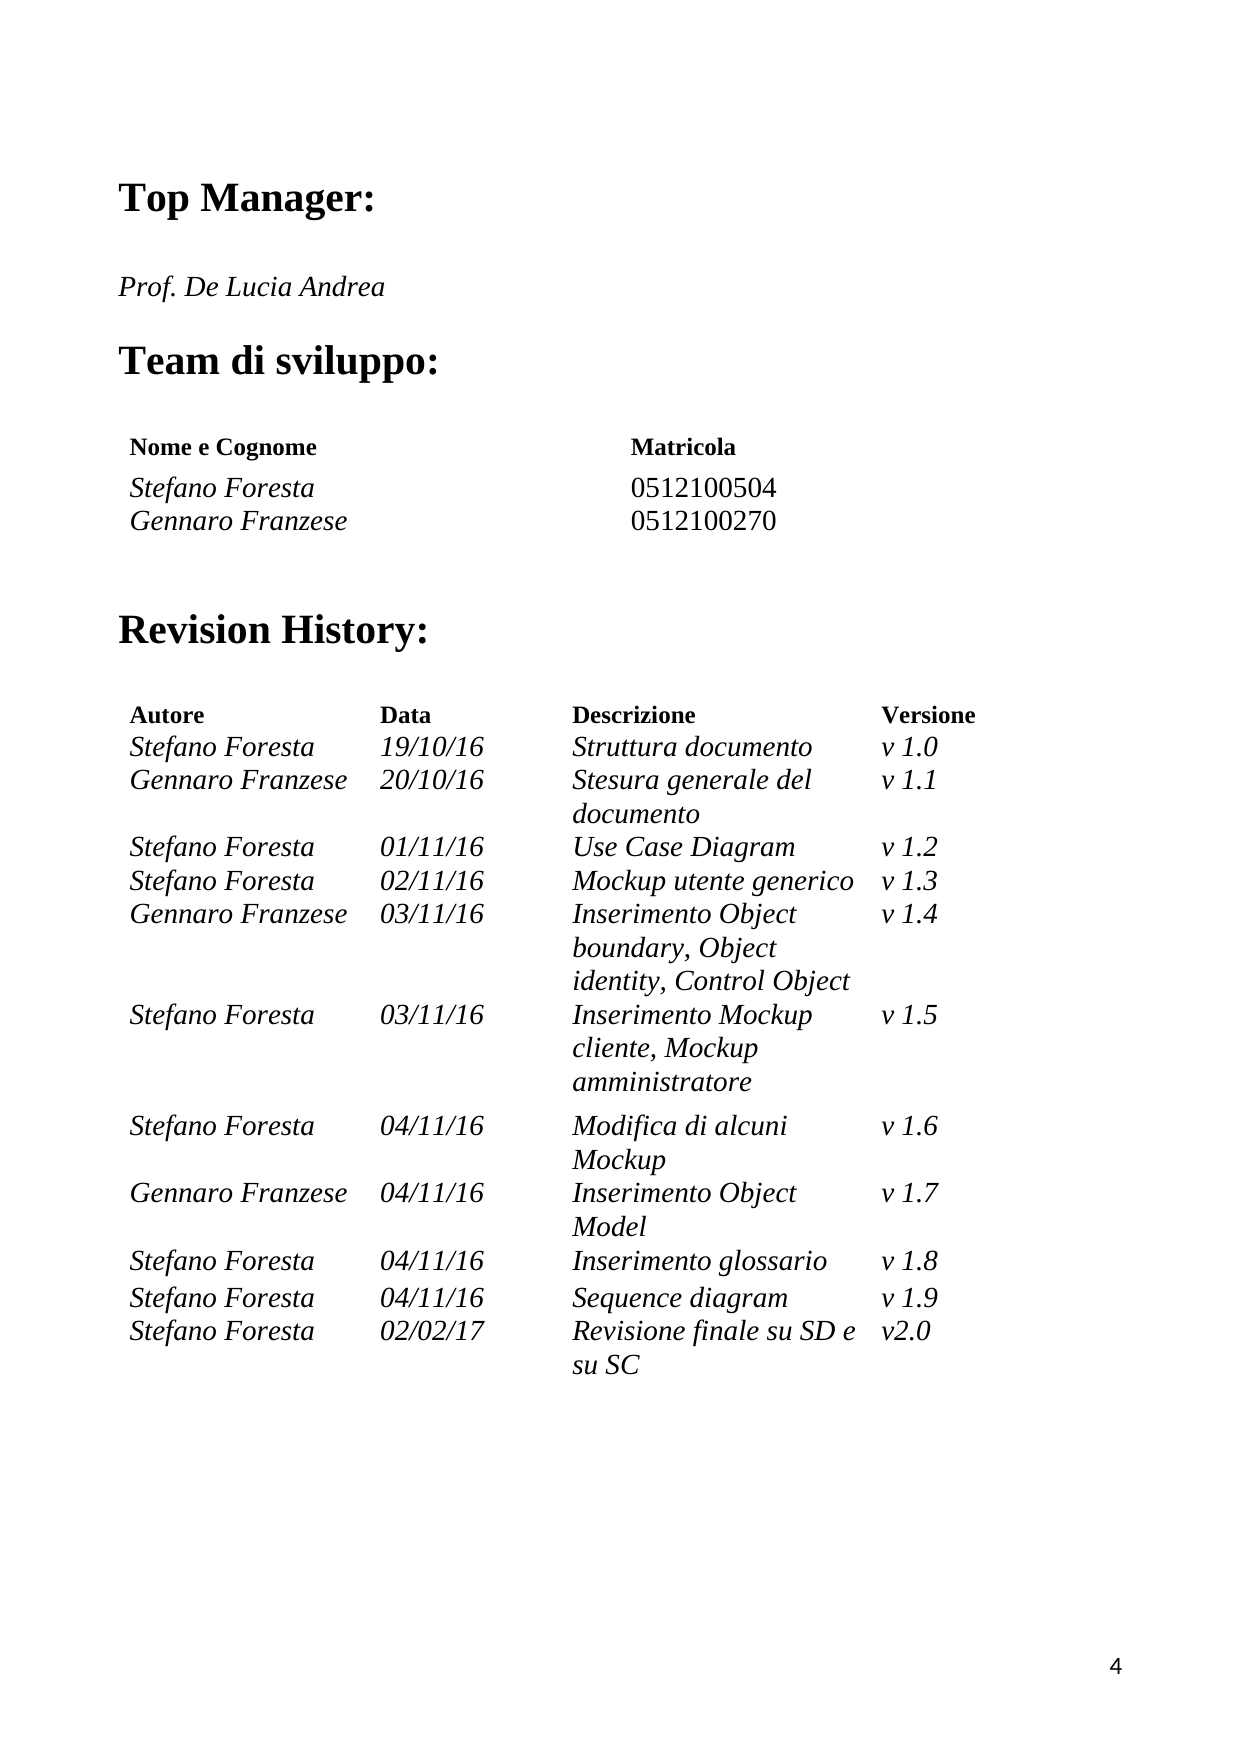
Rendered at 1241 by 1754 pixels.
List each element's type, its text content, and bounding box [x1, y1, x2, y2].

table_cell 01/11/16 [369, 829, 561, 863]
table_cell Gennaro Franzese [118, 896, 369, 997]
table_header Data [369, 700, 561, 729]
table_cell 04/11/16 [369, 1109, 561, 1176]
table_cell 04/11/16 [369, 1280, 561, 1313]
table_cell 20/10/16 [369, 762, 561, 829]
table_cell 02/11/16 [369, 863, 561, 896]
table_cell v 1.0 [870, 729, 1120, 762]
table_cell Inserimento Object boundary, Object identity, Control Object [561, 896, 870, 997]
table_cell Stefano Foresta [118, 829, 369, 863]
table_cell v 1.6 [870, 1109, 1120, 1176]
table_cell v2.0 [870, 1314, 1120, 1381]
table_cell Mockup utente generico [561, 863, 870, 896]
table_cell Stefano Foresta [118, 1243, 369, 1280]
table_cell Stefano Foresta [118, 863, 369, 896]
table_cell Modifica di alcuni Mockup [561, 1109, 870, 1176]
table_cell 19/10/16 [369, 729, 561, 762]
text Team di sviluppo: [118, 336, 1122, 384]
table_cell Gennaro Franzese [118, 1176, 369, 1243]
table_cell Use Case Diagram [561, 829, 870, 863]
table_cell 04/11/16 [369, 1243, 561, 1280]
table_cell Inserimento Object Model [561, 1176, 870, 1243]
table_cell Stefano Foresta [118, 997, 369, 1108]
table_cell 02/02/17 [369, 1314, 561, 1381]
table_cell v 1.8 [870, 1243, 1120, 1280]
table_cell v 1.5 [870, 997, 1120, 1108]
table_cell Inserimento Mockup cliente, Mockup amministratore [561, 997, 870, 1108]
table_cell v 1.3 [870, 863, 1120, 896]
table_cell Stefano Foresta [118, 1314, 369, 1381]
table_cell 03/11/16 [369, 997, 561, 1108]
table_cell Gennaro Franzese [118, 762, 369, 829]
table_cell Gennaro Franzese [118, 504, 619, 537]
table_cell 0512100504 [619, 470, 1120, 503]
table_cell Stefano Foresta [118, 1280, 369, 1313]
table_header Descrizione [561, 700, 870, 729]
table_cell v 1.2 [870, 829, 1120, 863]
table_cell v 1.1 [870, 762, 1120, 829]
text Revision History: [118, 604, 1122, 652]
table_cell 03/11/16 [369, 896, 561, 997]
table_header Nome e Cognome [118, 432, 619, 470]
table_cell Stefano Foresta [118, 1109, 369, 1176]
table_header Versione [870, 700, 1120, 729]
table_cell Sequence diagram [561, 1280, 870, 1313]
table_cell v 1.7 [870, 1176, 1120, 1243]
table_header Matricola [619, 432, 1120, 470]
text Prof. De Lucia Andrea [118, 269, 1122, 302]
table_cell v 1.9 [870, 1280, 1120, 1313]
table_cell v 1.4 [870, 896, 1120, 997]
text Top Manager: [118, 173, 1122, 221]
table_cell Stefano Foresta [118, 729, 369, 762]
table_cell Stefano Foresta [118, 470, 619, 503]
table_cell Struttura documento [561, 729, 870, 762]
table_cell Stesura generale del documento [561, 762, 870, 829]
table_cell Revisione finale su SD e su SC [561, 1314, 870, 1381]
table_header Autore [118, 700, 369, 729]
table_cell 04/11/16 [369, 1176, 561, 1243]
table_cell Inserimento glossario [561, 1243, 870, 1280]
table_cell 0512100270 [619, 504, 1120, 537]
